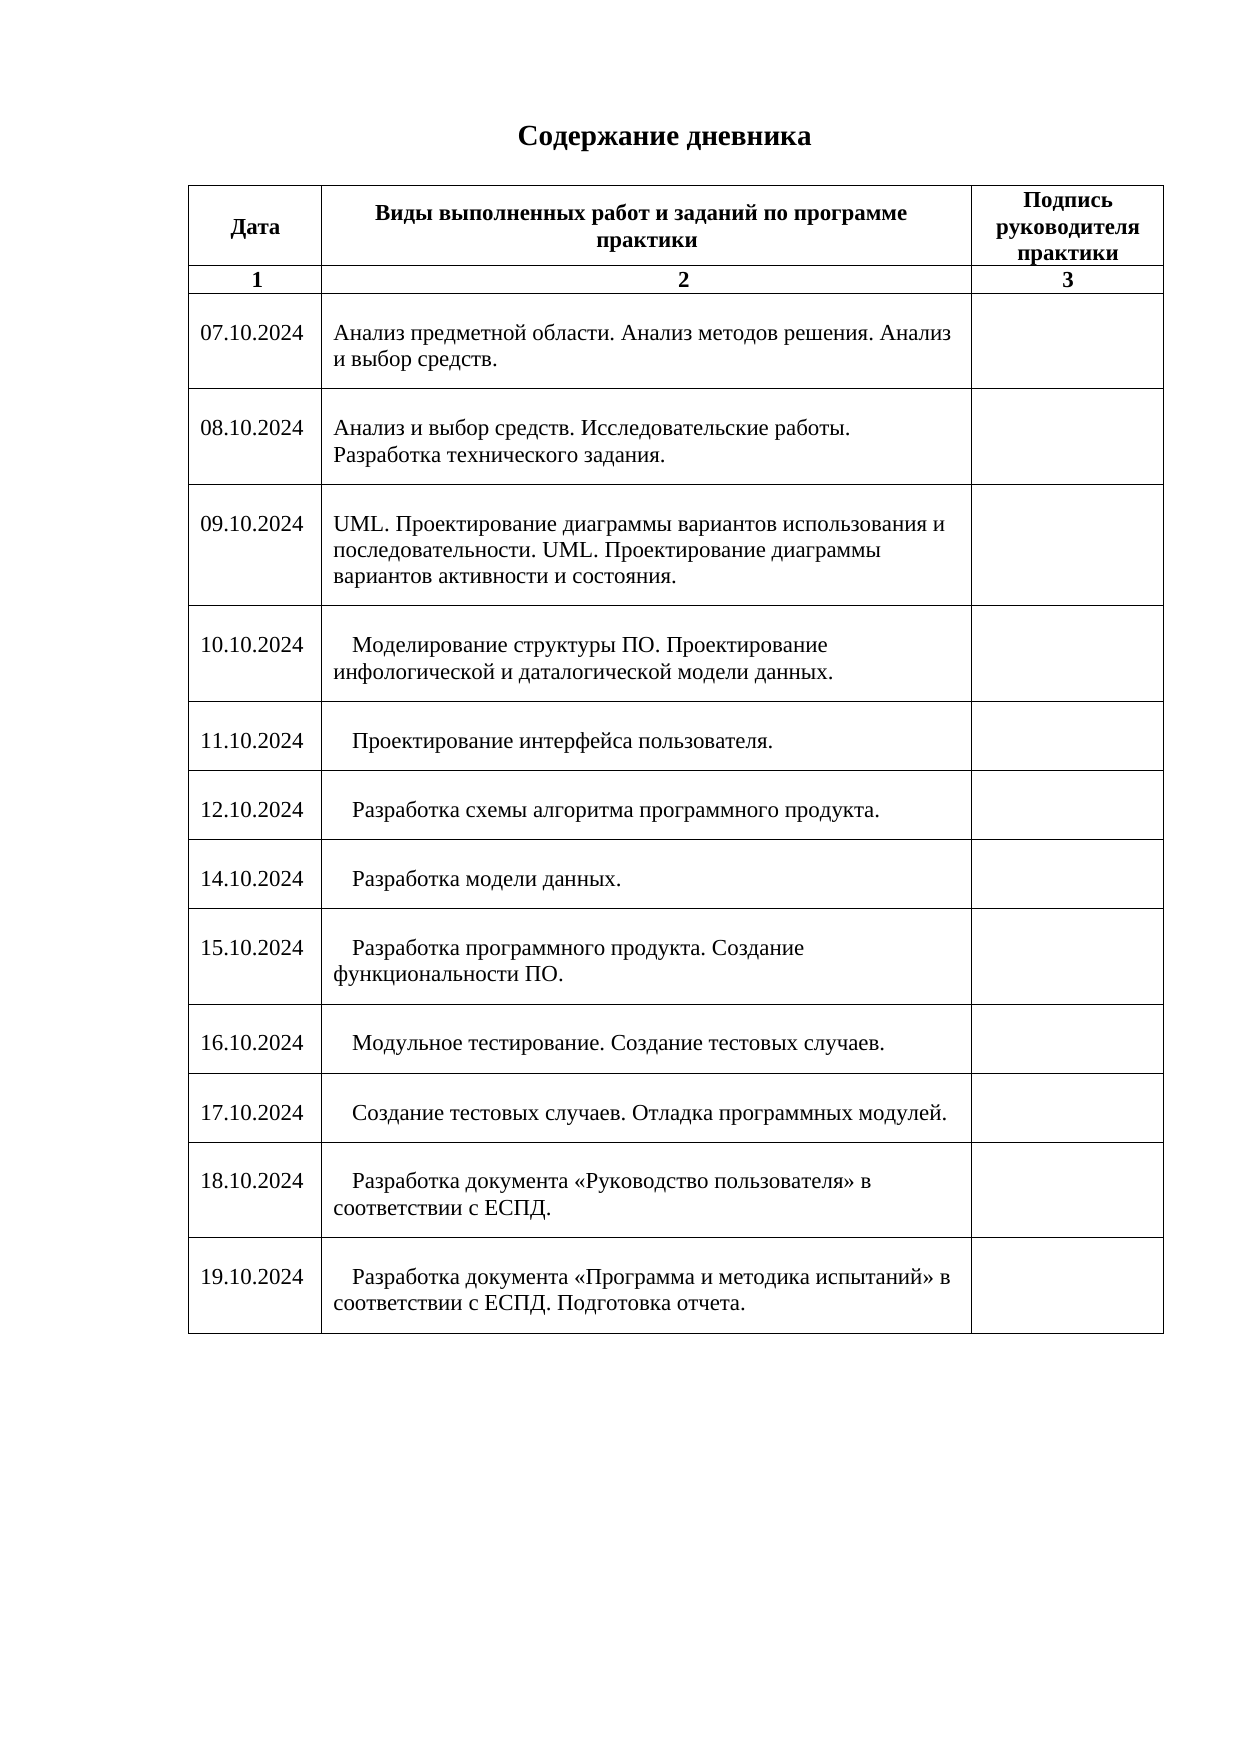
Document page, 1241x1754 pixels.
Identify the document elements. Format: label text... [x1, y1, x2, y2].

table_cell Разработка модели данных. [322, 840, 971, 908]
table_cell 3 [972, 266, 1163, 293]
table_cell [972, 294, 1163, 388]
table_cell 19.10.2024 [189, 1238, 321, 1332]
table_cell 2 [322, 266, 971, 293]
table_cell [972, 1238, 1163, 1332]
table_cell Модульное тестирование. Создание тестовых случаев. [322, 1005, 971, 1072]
table_cell [972, 1005, 1163, 1072]
table_cell 1 [189, 266, 321, 293]
table_cell 10.10.2024 [189, 606, 321, 701]
text Содержание дневника [177, 118, 1152, 152]
table_cell Моделирование структуры ПО. Проектирование инфологической и даталогической модели данных. [322, 606, 971, 701]
table_cell Разработка программного продукта. Создание функциональности ПО. [322, 909, 971, 1003]
table_cell Разработка схемы алгоритма программного продукта. [322, 771, 971, 839]
table_cell 08.10.2024 [189, 389, 321, 484]
table_cell [972, 389, 1163, 484]
table_cell Анализ и выбор средств. Исследовательские работы. Разработка технического задания. [322, 389, 971, 484]
table_cell [972, 606, 1163, 701]
table_cell [972, 1074, 1163, 1142]
table_cell 12.10.2024 [189, 771, 321, 839]
table_cell Создание тестовых случаев. Отладка программных модулей. [322, 1074, 971, 1142]
table_cell 18.10.2024 [189, 1143, 321, 1237]
table_cell [972, 1143, 1163, 1237]
table_cell 11.10.2024 [189, 702, 321, 770]
table_cell Проектирование интерфейса пользователя. [322, 702, 971, 770]
table_cell 15.10.2024 [189, 909, 321, 1003]
table_header Подпись руководителя практики [972, 186, 1163, 265]
table_cell 09.10.2024 [189, 485, 321, 605]
table_cell [972, 702, 1163, 770]
table_cell Разработка документа «Программа и методика испытаний» в соответствии с ЕСПД. Подготовка отчета. [322, 1238, 971, 1332]
table_cell 16.10.2024 [189, 1005, 321, 1072]
table_cell [972, 840, 1163, 908]
table_cell [972, 771, 1163, 839]
table_cell Разработка документа «Руководство пользователя» в соответствии с ЕСПД. [322, 1143, 971, 1237]
table_cell UML. Проектирование диаграммы вариантов использования и последовательности. UML. Проектирование диаграммы вариантов активности и состояния. [322, 485, 971, 605]
table_header Виды выполненных работ и заданий по программе практики [322, 186, 971, 265]
table_cell 17.10.2024 [189, 1074, 321, 1142]
table_cell [972, 485, 1163, 605]
table_cell [972, 909, 1163, 1003]
table_cell 07.10.2024 [189, 294, 321, 388]
table_header Дата [189, 186, 321, 265]
table_cell Анализ предметной области. Анализ методов решения. Анализ и выбор средств. [322, 294, 971, 388]
table_cell 14.10.2024 [189, 840, 321, 908]
